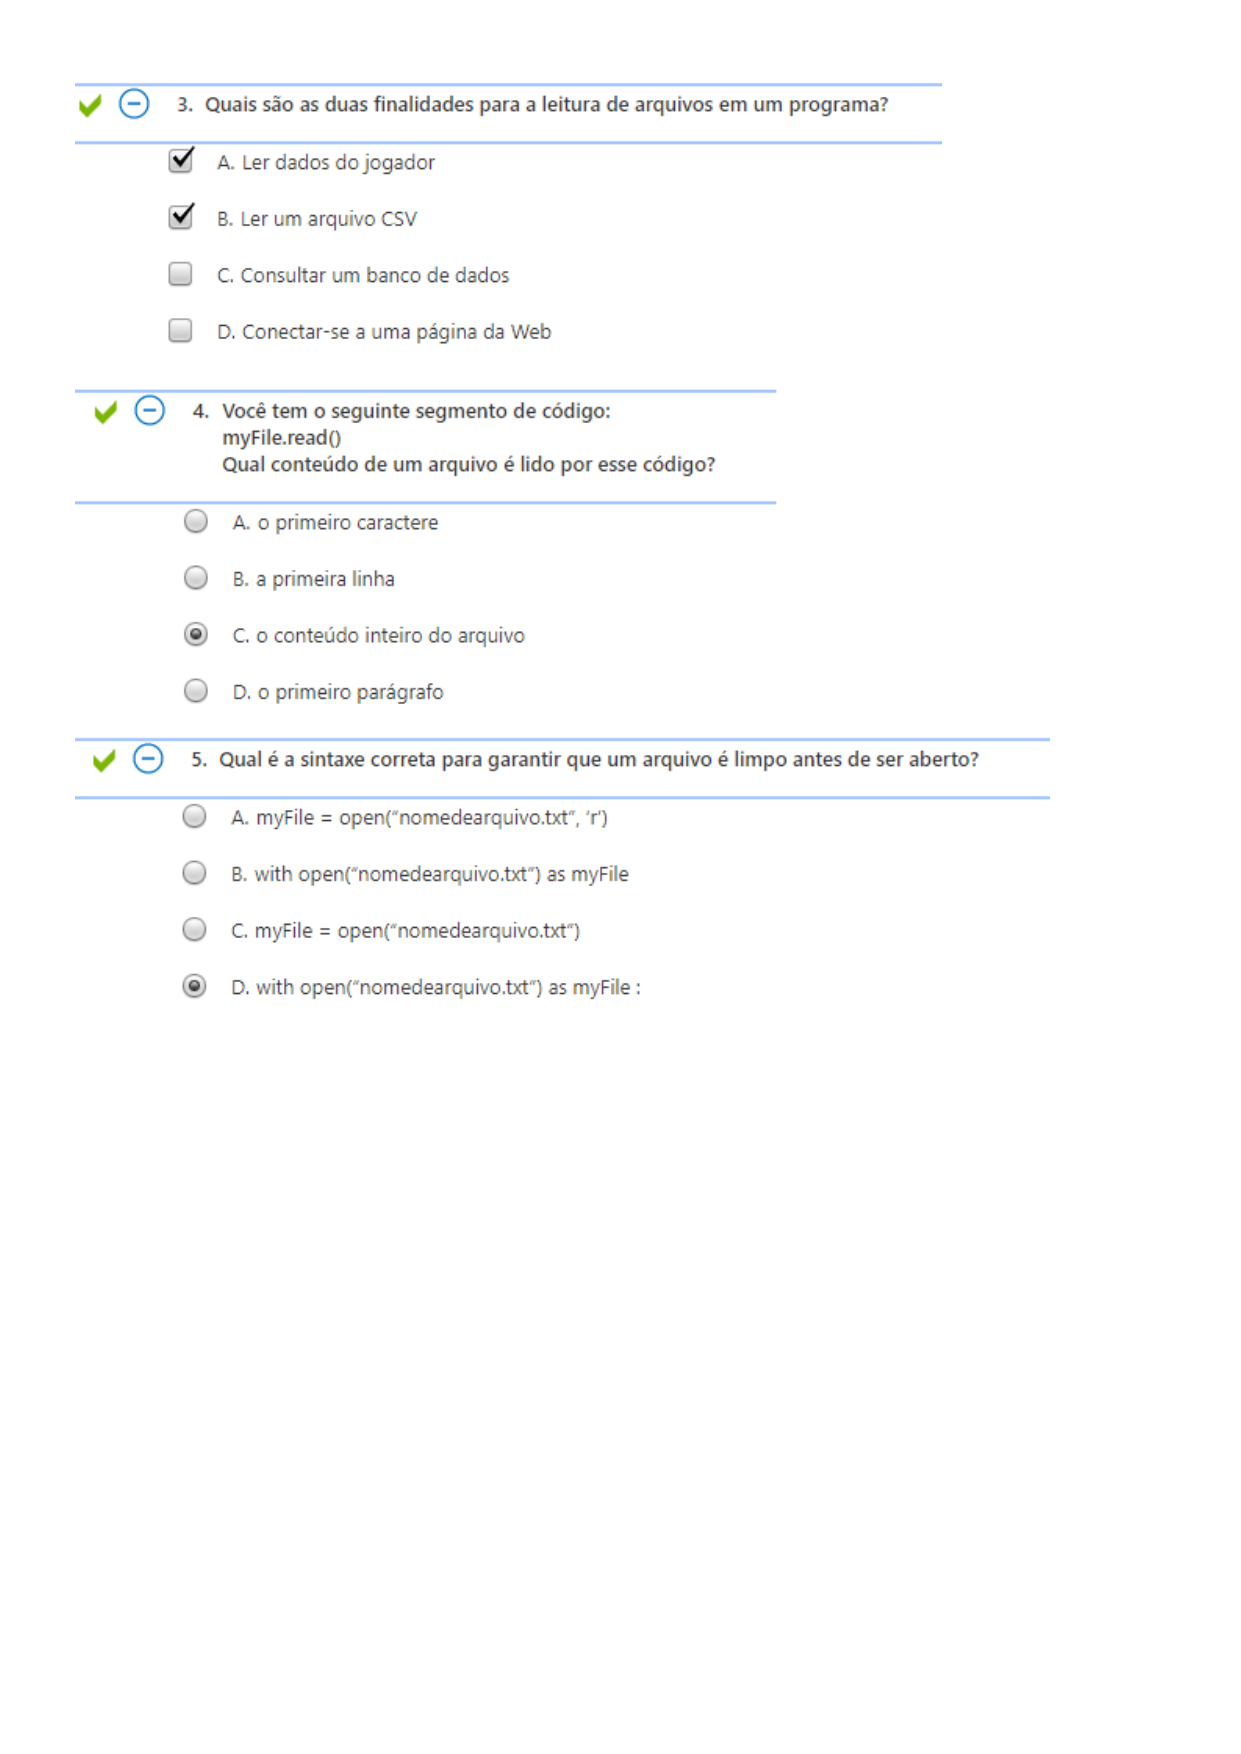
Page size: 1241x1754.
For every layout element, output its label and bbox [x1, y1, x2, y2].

picture [75, 733, 1050, 1026]
picture [75, 75, 943, 361]
picture [75, 379, 777, 715]
